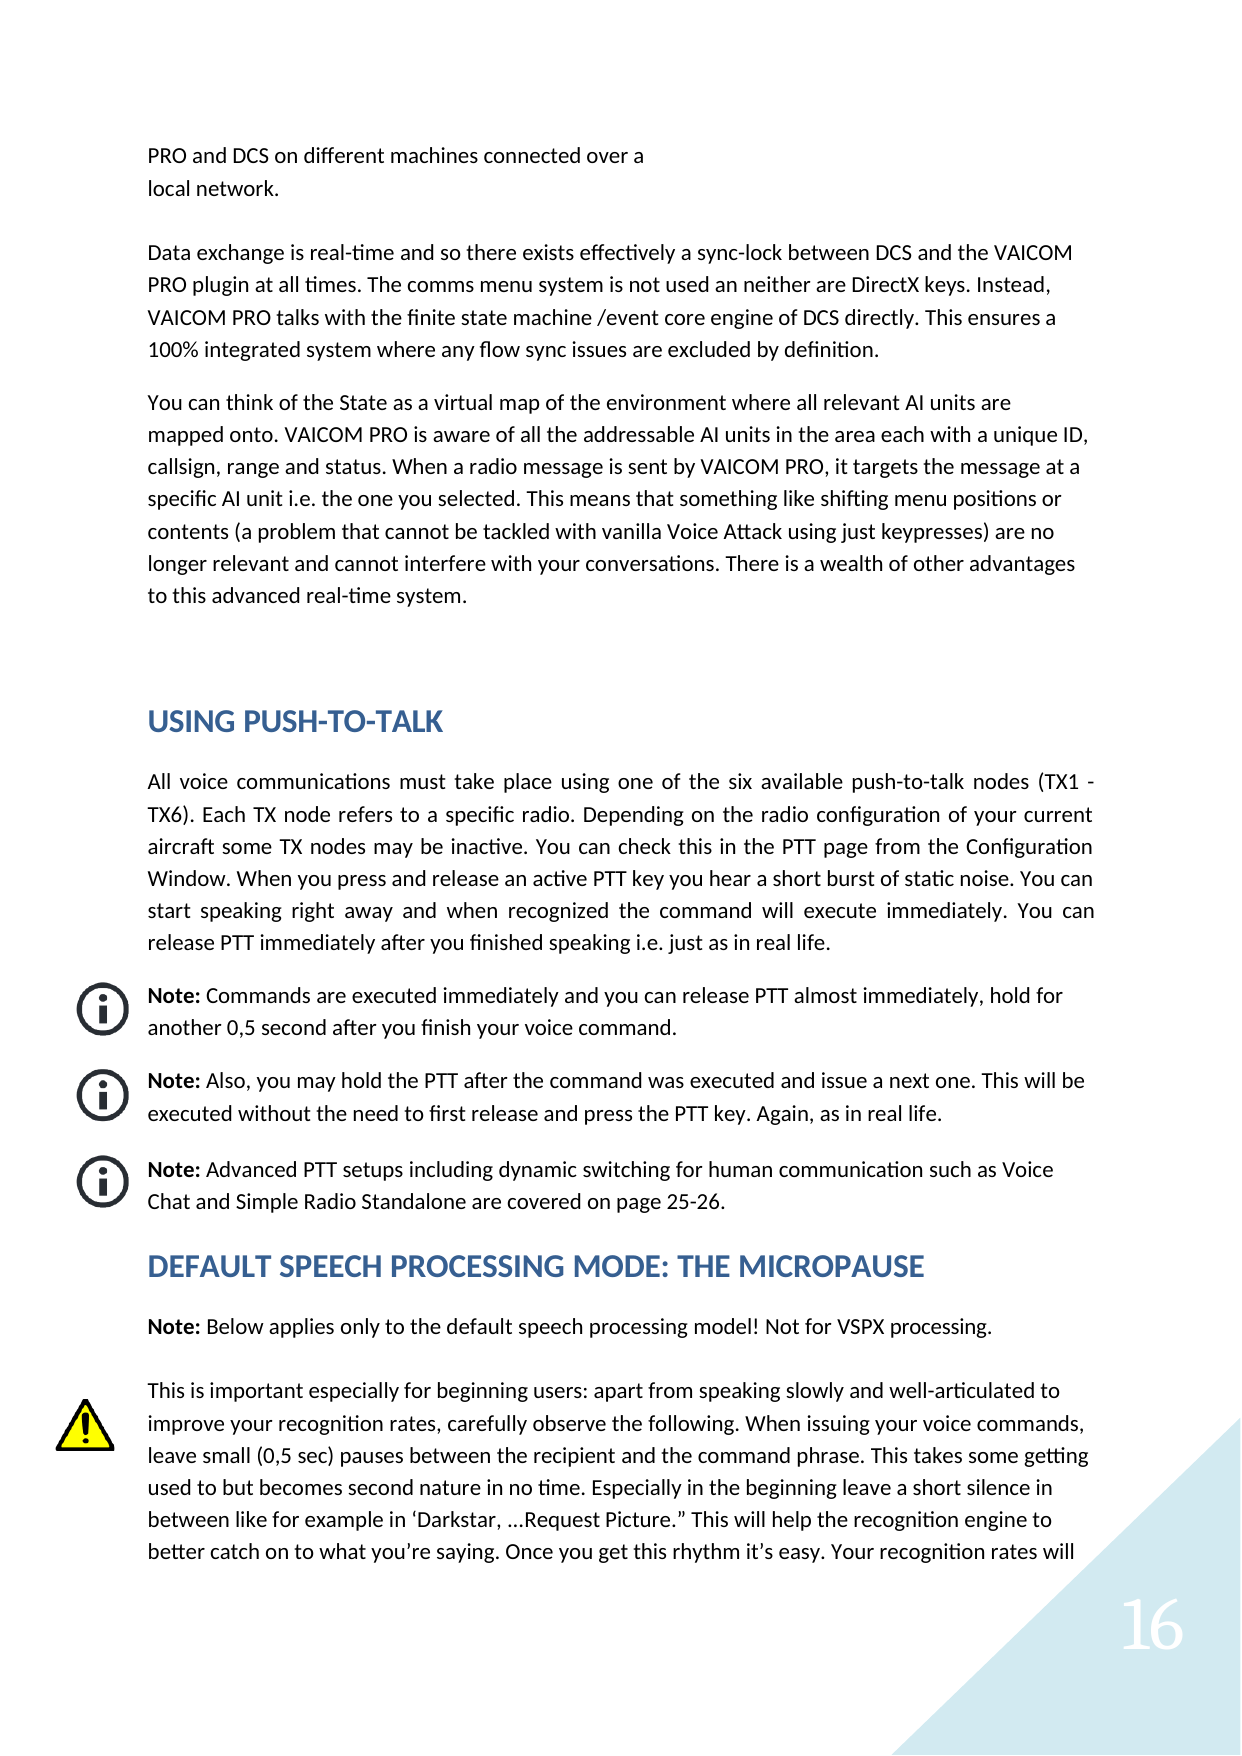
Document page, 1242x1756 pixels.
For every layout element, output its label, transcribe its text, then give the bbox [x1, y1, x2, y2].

text Note: Also, you may hold the PTT after the command was executed and issue a next one. This will be executed without the need to first release and press the PTT key. Again, as in real life. [147, 1067, 1131, 1127]
text All voice communications must take place using one of the six available push-to-talk nodes (TX1 -TX6). Each TX node refers to a specific radio. Depending on the radio configuration of your current aircraft some TX nodes may be inactive. You can check this in the PTT page from the Configuration Window. When you press and release an active PTT key you hear a short burst of static noise. You can start speaking right away and when recognized the command will execute immediately. You can release PTT immediately after you finished speaking i.e. just as in real life. [147, 767, 1095, 956]
text You can think of the State as a virtual map of the environment where all relevant AI units are mapped onto. VAICOM PRO is aware of all the addressable AI units in the area each with a unique ID, callsign, range and status. When a radio message is sent by VAICOM PRO, it targets the message at a specific AI unit i.e. the one you selected. This means that something like shifting menu positions or contents (a problem that cannot be tackled with vanilla Voice Attack using just keypresses) are no longer relevant and cannot interfere with your conversations. There is a wealth of other advantages to this advanced real-time system. [147, 388, 1092, 609]
picture [76, 982, 129, 1208]
subtitle DEFAULT SPEECH PROCESSING MODE: THE MICROPAUSE [147, 1245, 1131, 1286]
text Note: Advanced PTT setups including dynamic switching for human communication such as Voice Chat and Simple Radio Standalone are covered on page 25-26. [147, 1156, 1078, 1215]
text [147, 1377, 1092, 1566]
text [147, 142, 685, 202]
subtitle USING PUSH-TO-TALK [147, 700, 1131, 741]
text Note: Commands are executed immediately and you can release PTT almost immediately, hold for another 0,5 second after you finish your voice command. [147, 981, 1078, 1041]
picture [55, 1399, 115, 1451]
text Note: Below applies only to the default speech processing model! Not for VSPX processing. [147, 1312, 1131, 1340]
text Data exchange is real-time and so there exists effectively a sync-lock between DCS and the VAICOM PRO plugin at all times. The comms menu system is not used an neither are DirectX keys. Instead, VAICOM PRO talks with the finite state machine /event core engine of DCS directly. This ensures a 100% integrated system where any flow sync issues are excluded by definition. [147, 238, 1078, 363]
